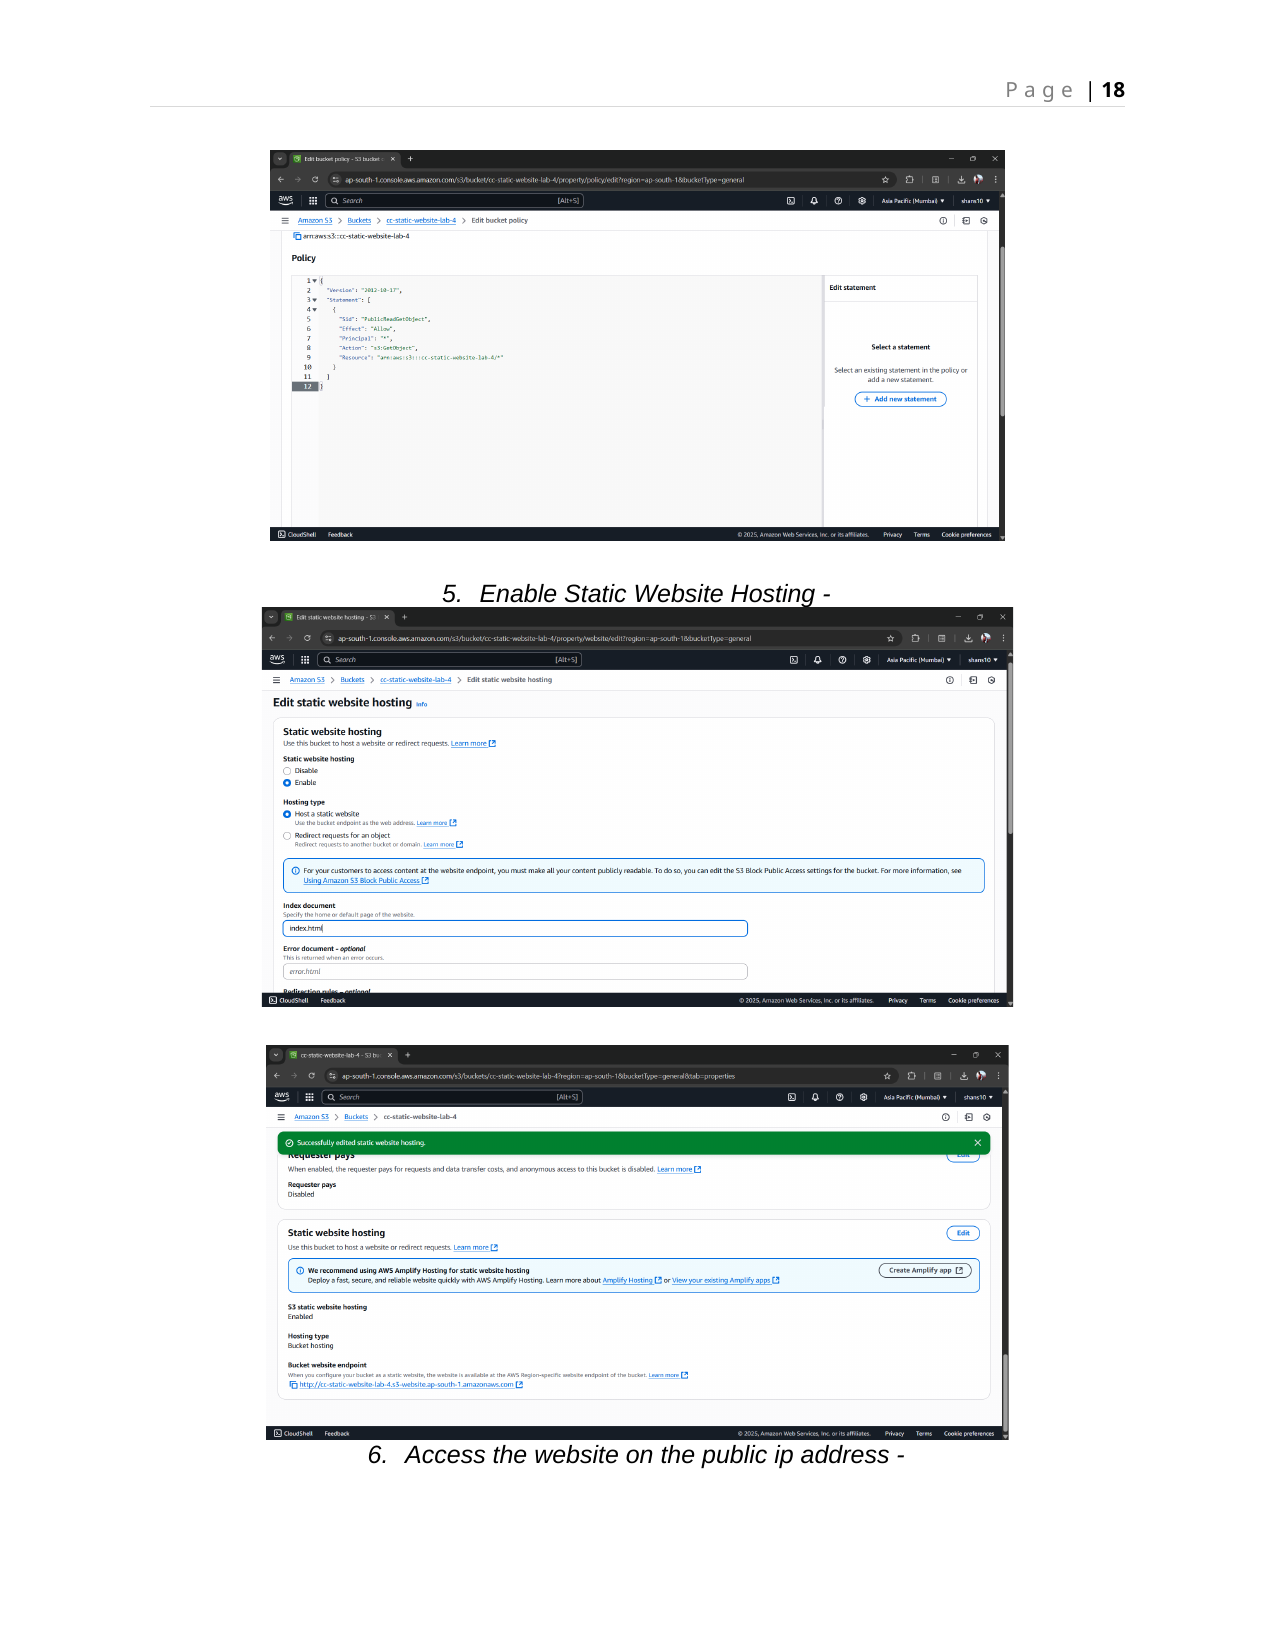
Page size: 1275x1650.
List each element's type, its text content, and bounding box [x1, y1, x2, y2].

list Access the website on the public ip address - [150, 1439, 1125, 1468]
list Enable Static Website Hosting - [150, 579, 1125, 608]
picture [270, 150, 1005, 541]
picture [266, 1045, 1009, 1440]
picture [261, 607, 1014, 1007]
